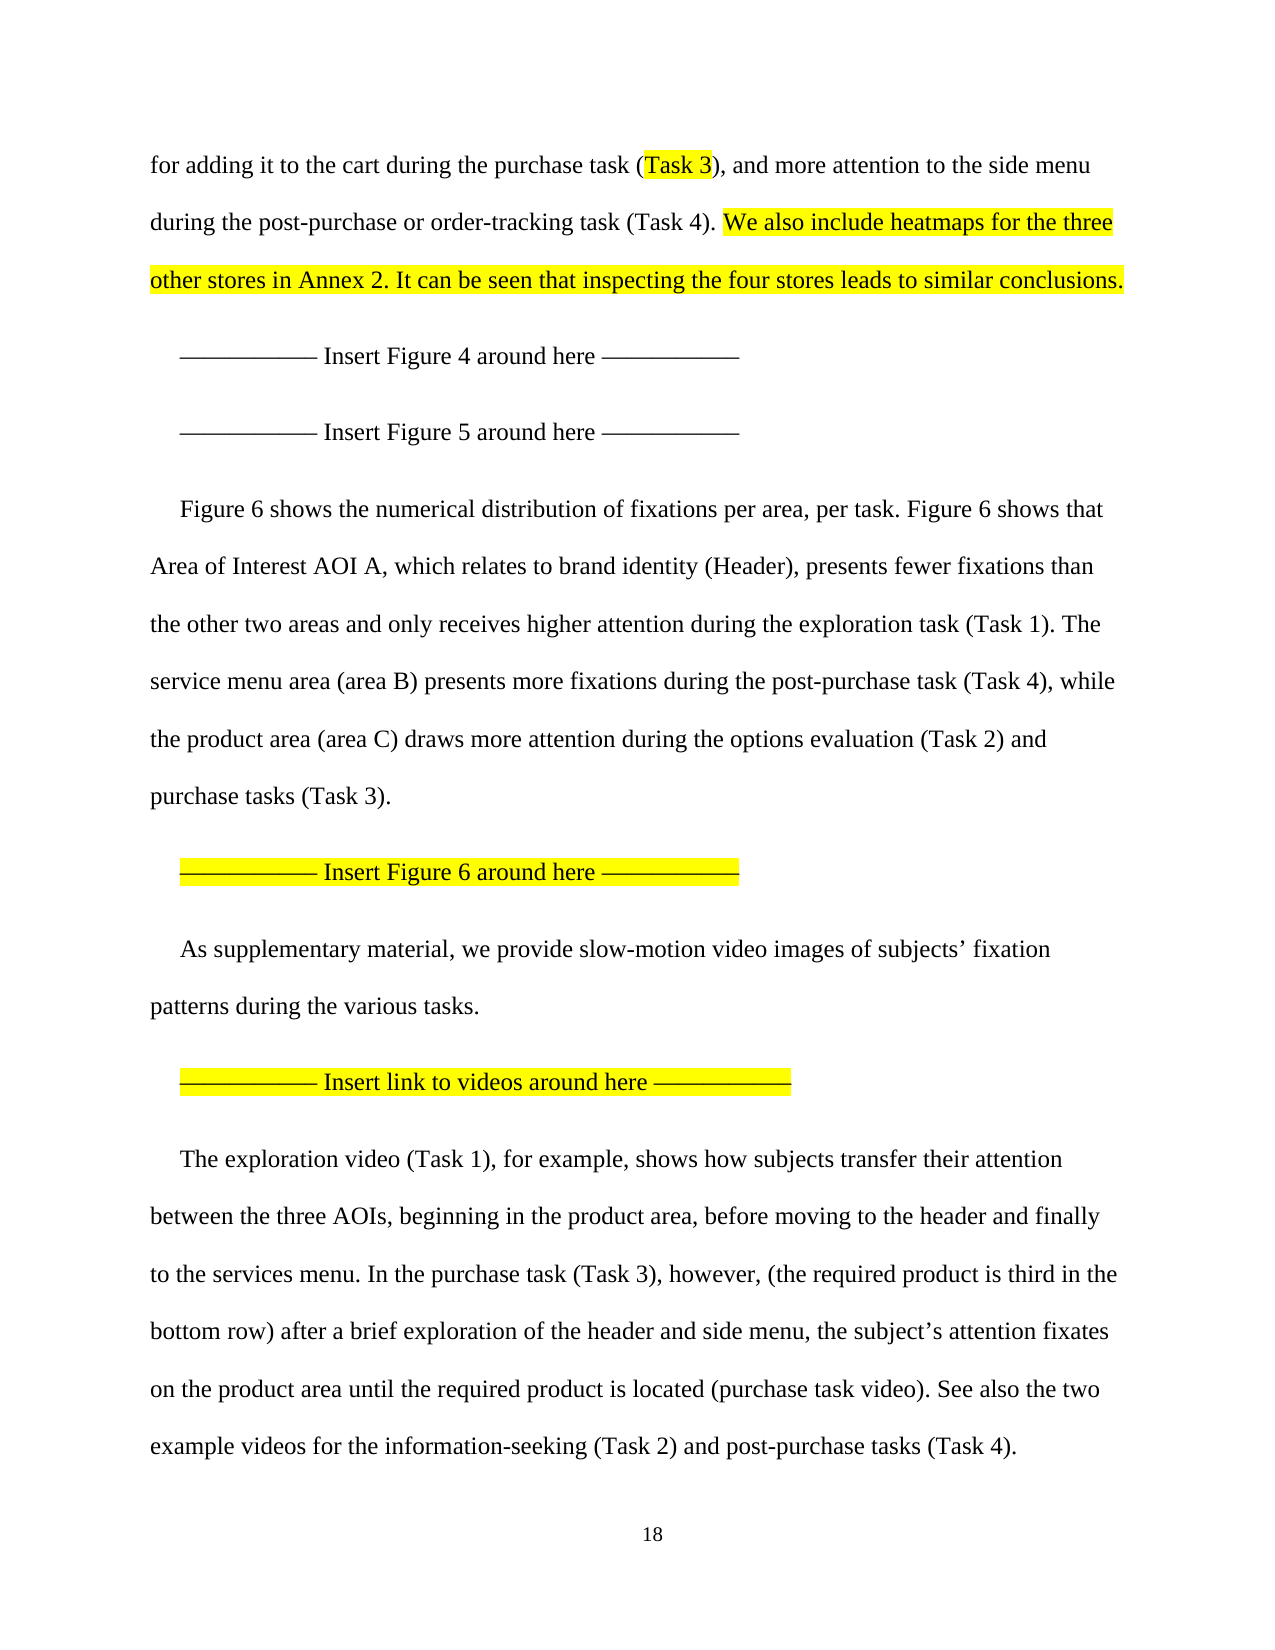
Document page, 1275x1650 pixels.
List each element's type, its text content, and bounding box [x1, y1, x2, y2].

text —————– Insert Figure 6 around here —————– [150, 857, 1125, 886]
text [150, 150, 1125, 294]
text —————– Insert Figure 4 around here —————– [150, 341, 1125, 370]
text —————– Insert Figure 5 around here —————– [150, 417, 1125, 446]
text —————– Insert link to videos around here —————– [150, 1067, 1125, 1096]
text Figure 6 shows the numerical distribution of fixations per area, per task. Figure 6 shows that Area of Interest AOI A, which relates to brand identity (Header), presents fewer fixations than the other two areas and only receives higher attention during the exploration task (Task 1). The service menu area (area B) presents more fixations during the post-purchase task (Task 4), while the product area (area C) draws more attention during the options evaluation (Task 2) and purchase tasks (Task 3). [150, 494, 1125, 810]
text The exploration video (Task 1), for example, shows how subjects transfer their attention between the three AOIs, beginning in the product area, before moving to the header and finally to the services menu. In the purchase task (Task 3), however, (the required product is third in the bottom row) after a brief exploration of the header and side menu, the subject’s attention fixates on the product area until the required product is located (purchase task video). See also the two example videos for the information-seeking (Task 2) and post-purchase tasks (Task 4). [150, 1144, 1125, 1460]
text As supplementary material, we provide slow-motion video images of subjects’ fixation patterns during the various tasks. [150, 934, 1125, 1020]
